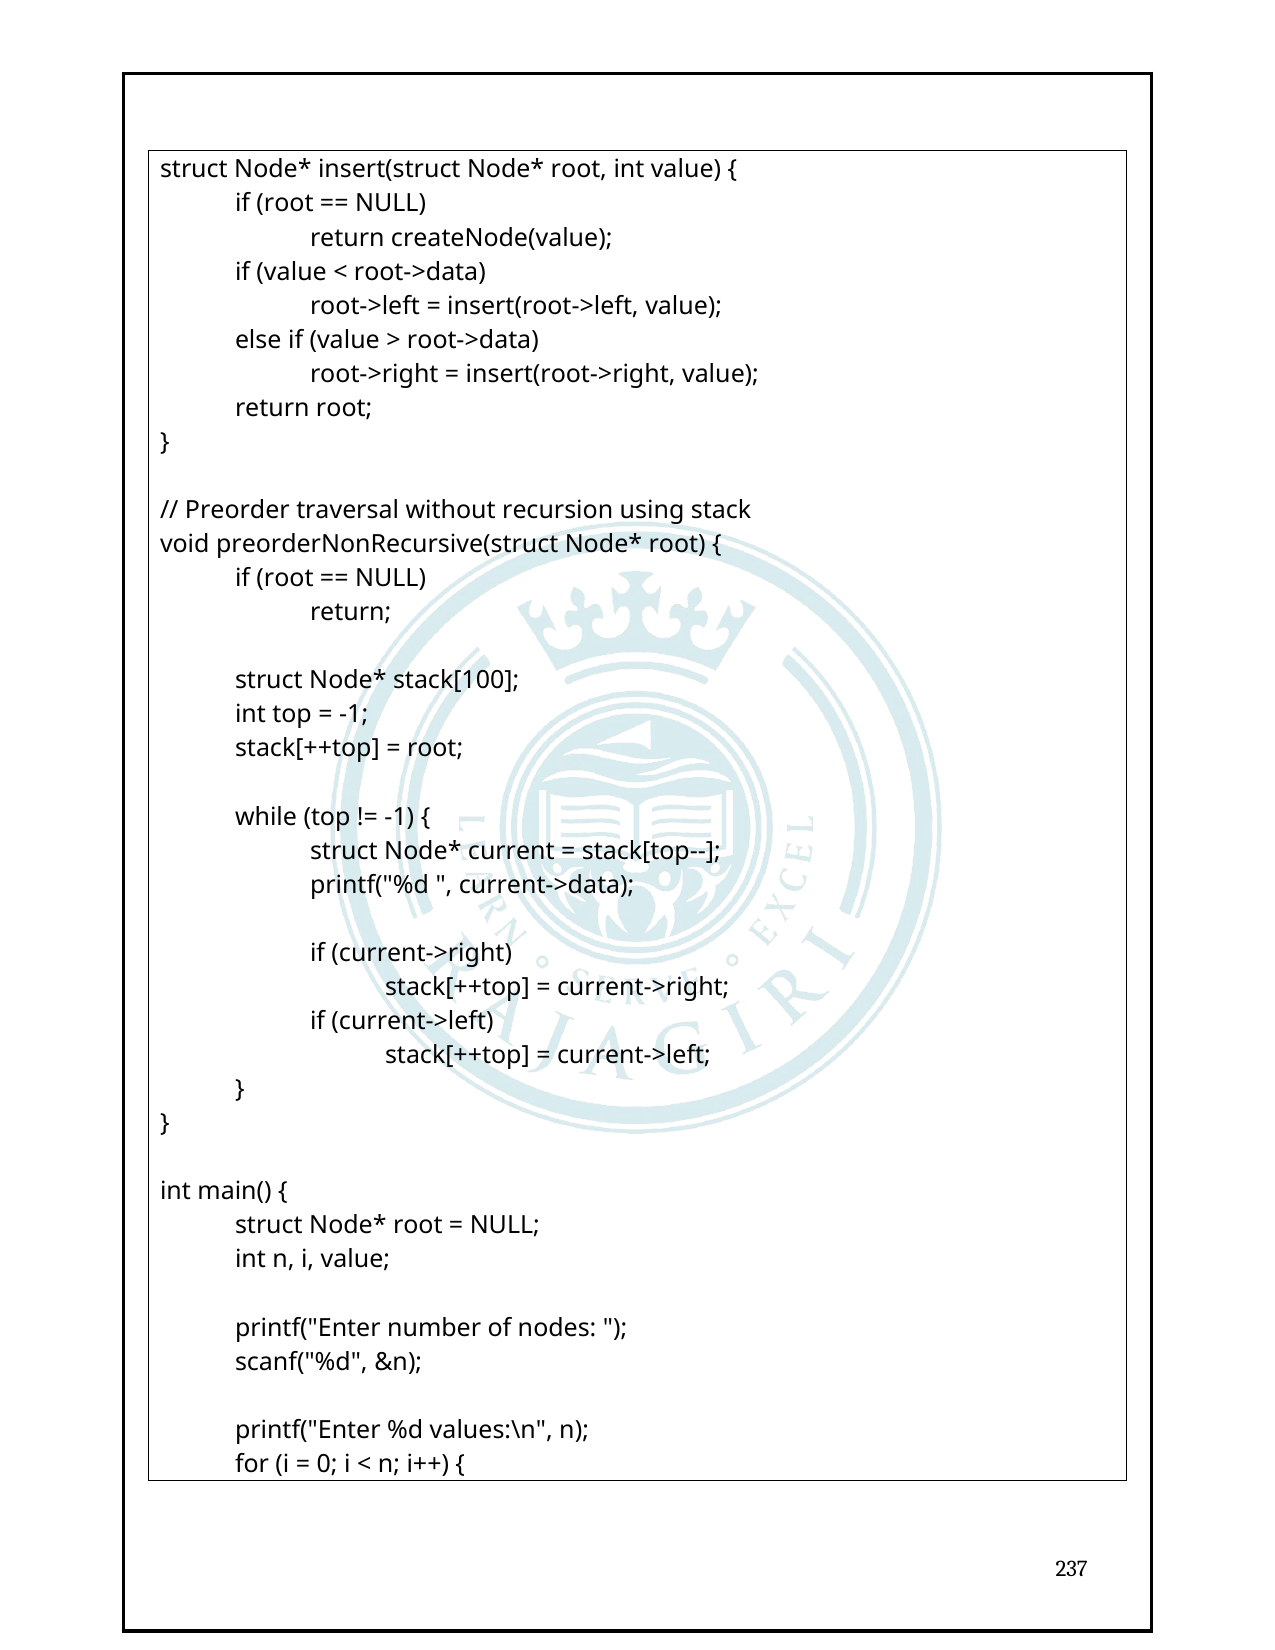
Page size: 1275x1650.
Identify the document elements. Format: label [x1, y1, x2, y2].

table_cell [149, 151, 1126, 1479]
